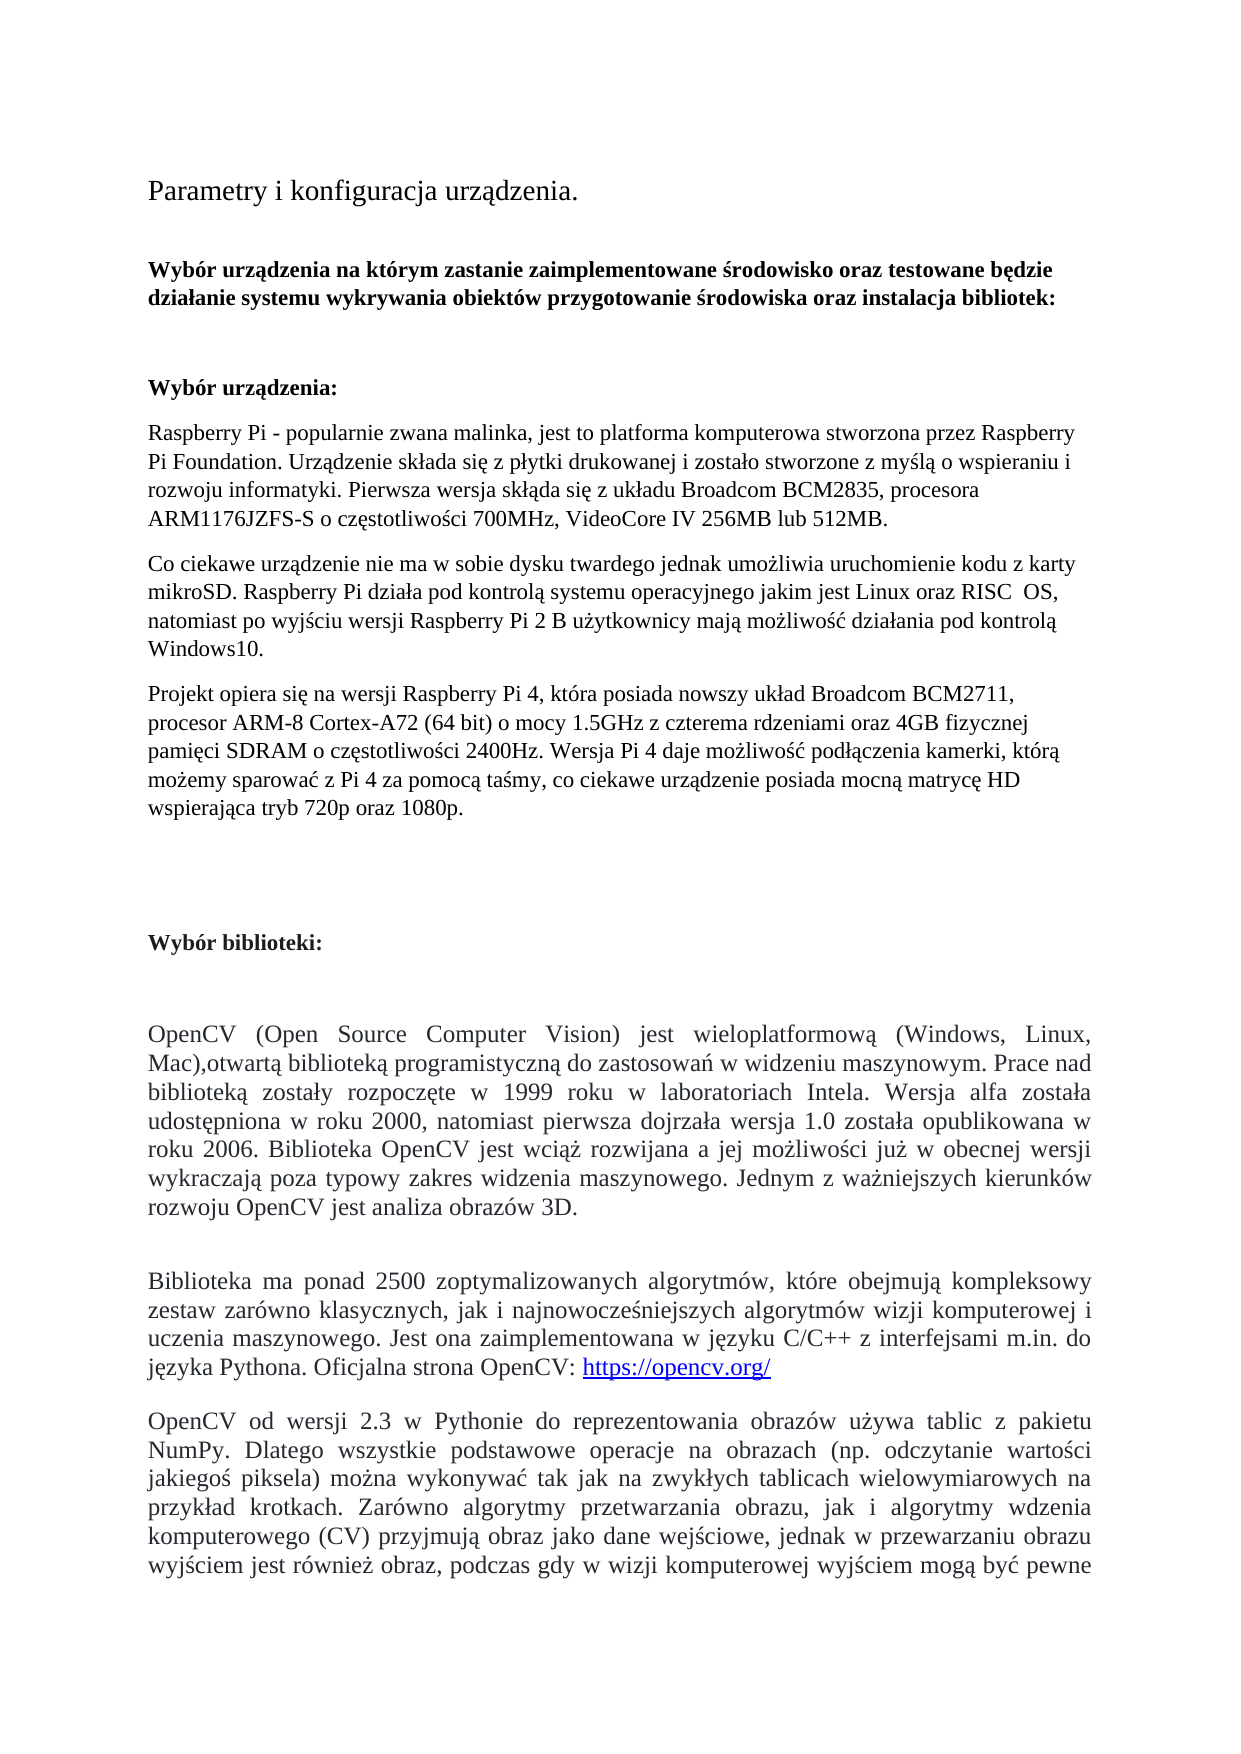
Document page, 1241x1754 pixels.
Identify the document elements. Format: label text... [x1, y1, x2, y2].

text Raspberry Pi - popularnie zwana malinka, jest to platforma komputerowa stworzona przez Raspberry Pi Foundation. Urządzenie składa się z płytki drukowanej i zostało stworzone z myślą o wspieraniu i rozwoju informatyki. Pierwsza wersja skłąda się z układu Broadcom BCM2835, procesora ARM1176JZFS-S o częstotliwości 700MHz, VideoCore IV 256MB lub 512MB. [148, 419, 1092, 531]
subtitle Parametry i konfiguracja urządzenia. [148, 173, 1092, 206]
text Wybór urządzenia: [148, 374, 1092, 401]
text Projekt opiera się na wersji Raspberry Pi 4, która posiada nowszy układ Broadcom BCM2711, procesor ARM-8 Cortex-A72 (64 bit) o mocy 1.5GHz z czterema rdzeniami oraz 4GB fizycznej pamięci SDRAM o częstotliwości 2400Hz. Wersja Pi 4 daje możliwość podłączenia kamerki, którą możemy sparować z Pi 4 za pomocą taśmy, co ciekawe urządzenie posiada mocną matrycę HD wspierająca tryb 720p oraz 1080p. [148, 680, 1092, 820]
text Wybór urządzenia na którym zastanie zaimplementowane środowisko oraz testowane będzie działanie systemu wykrywania obiektów przygotowanie środowiska oraz instalacja bibliotek: [148, 256, 1092, 311]
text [148, 1406, 1092, 1578]
text Co ciekawe urządzenie nie ma w sobie dysku twardego jednak umożliwia uruchomienie kodu z karty mikroSD. Raspberry Pi działa pod kontrolą systemu operacyjnego jakim jest Linux oraz RISC OS, natomiast po wyjściu wersji Raspberry Pi 2 B użytkownicy mają możliwość działania pod kontrolą Windows10. [148, 550, 1092, 662]
text Biblioteka ma ponad 2500 zoptymalizowanych algorytmów, które obejmują kompleksowy zestaw zarówno klasycznych, jak i najnowocześniejszych algorytmów wizji komputerowej i uczenia maszynowego. Jest ona zaimplementowana w języku C/C++ z interfejsami m.in. do języka Pythona. Oficjalna strona OpenCV: https://opencv.org/ [148, 1266, 1092, 1381]
text Wybór biblioteki: [148, 929, 1092, 956]
text OpenCV (Open Source Computer Vision) jest wieloplatformową (Windows, Linux, Mac),otwartą biblioteką programistyczną do zastosowań w widzeniu maszynowym. Prace nad biblioteką zostały rozpoczęte w 1999 roku w laboratoriach Intela. Wersja alfa została udostępniona w roku 2000, natomiast pierwsza dojrzała wersja 1.0 została opublikowana w roku 2006. Biblioteka OpenCV jest wciąż rozwijana a jej możliwości już w obecnej wersji wykraczają poza typowy zakres widzenia maszynowego. Jednym z ważniejszych kierunków rozwoju OpenCV jest analiza obrazów 3D. [148, 1019, 1092, 1221]
